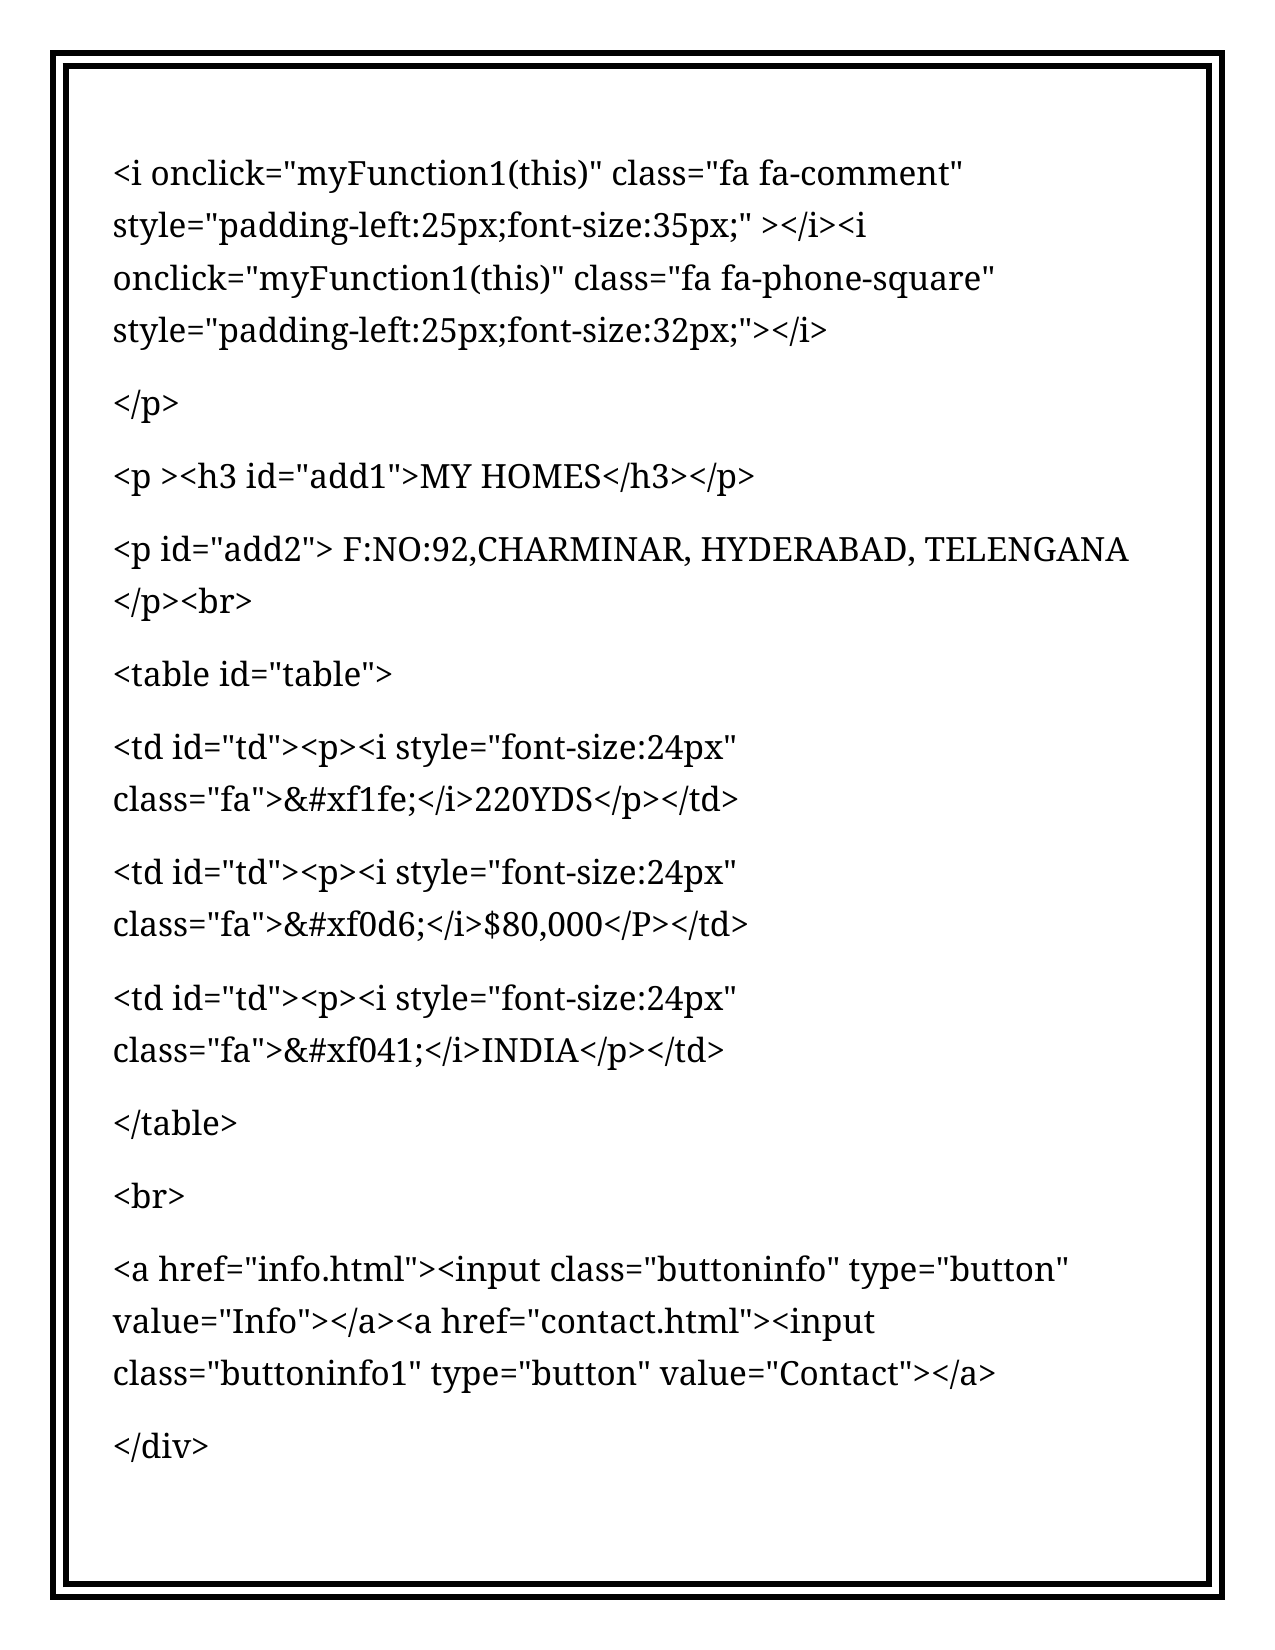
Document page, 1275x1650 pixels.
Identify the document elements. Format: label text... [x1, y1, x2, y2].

text <td id="td"><p><i style="font-size:24px" class="fa">&#xf1fe;</i>220YDS</p></td> [112, 724, 1162, 821]
text <td id="td"><p><i style="font-size:24px" class="fa">&#xf041;</i>INDIA</p></td> [112, 974, 1162, 1072]
text </p> [112, 379, 1162, 425]
text <a href="info.html"><input class="buttoninfo" type="button" value="Info"></a><a href="contact.html"><input class="buttoninfo1" type="button" value="Contact"></a> [112, 1246, 1162, 1395]
text <p ><h3 id="add1">MY HOMES</h3></p> [112, 453, 1162, 498]
text </div> [112, 1423, 1162, 1468]
text </table> [112, 1099, 1162, 1145]
text <table id="table"> [112, 651, 1162, 696]
text <i onclick="myFunction1(this)" class="fa fa-comment" style="padding-left:25px;font-size:35px;" ></i><i onclick="myFunction1(this)" class="fa fa-phone-square" style="padding-left:25px;font-size:32px;"></i> [112, 150, 1162, 352]
text <p id="add2"> F:NO:92,CHARMINAR, HYDERABAD, TELENGANA </p><br> [112, 526, 1162, 623]
text <td id="td"><p><i style="font-size:24px" class="fa">&#xf0d6;</i>$80,000</P></td> [112, 849, 1162, 947]
text <br> [112, 1172, 1162, 1218]
